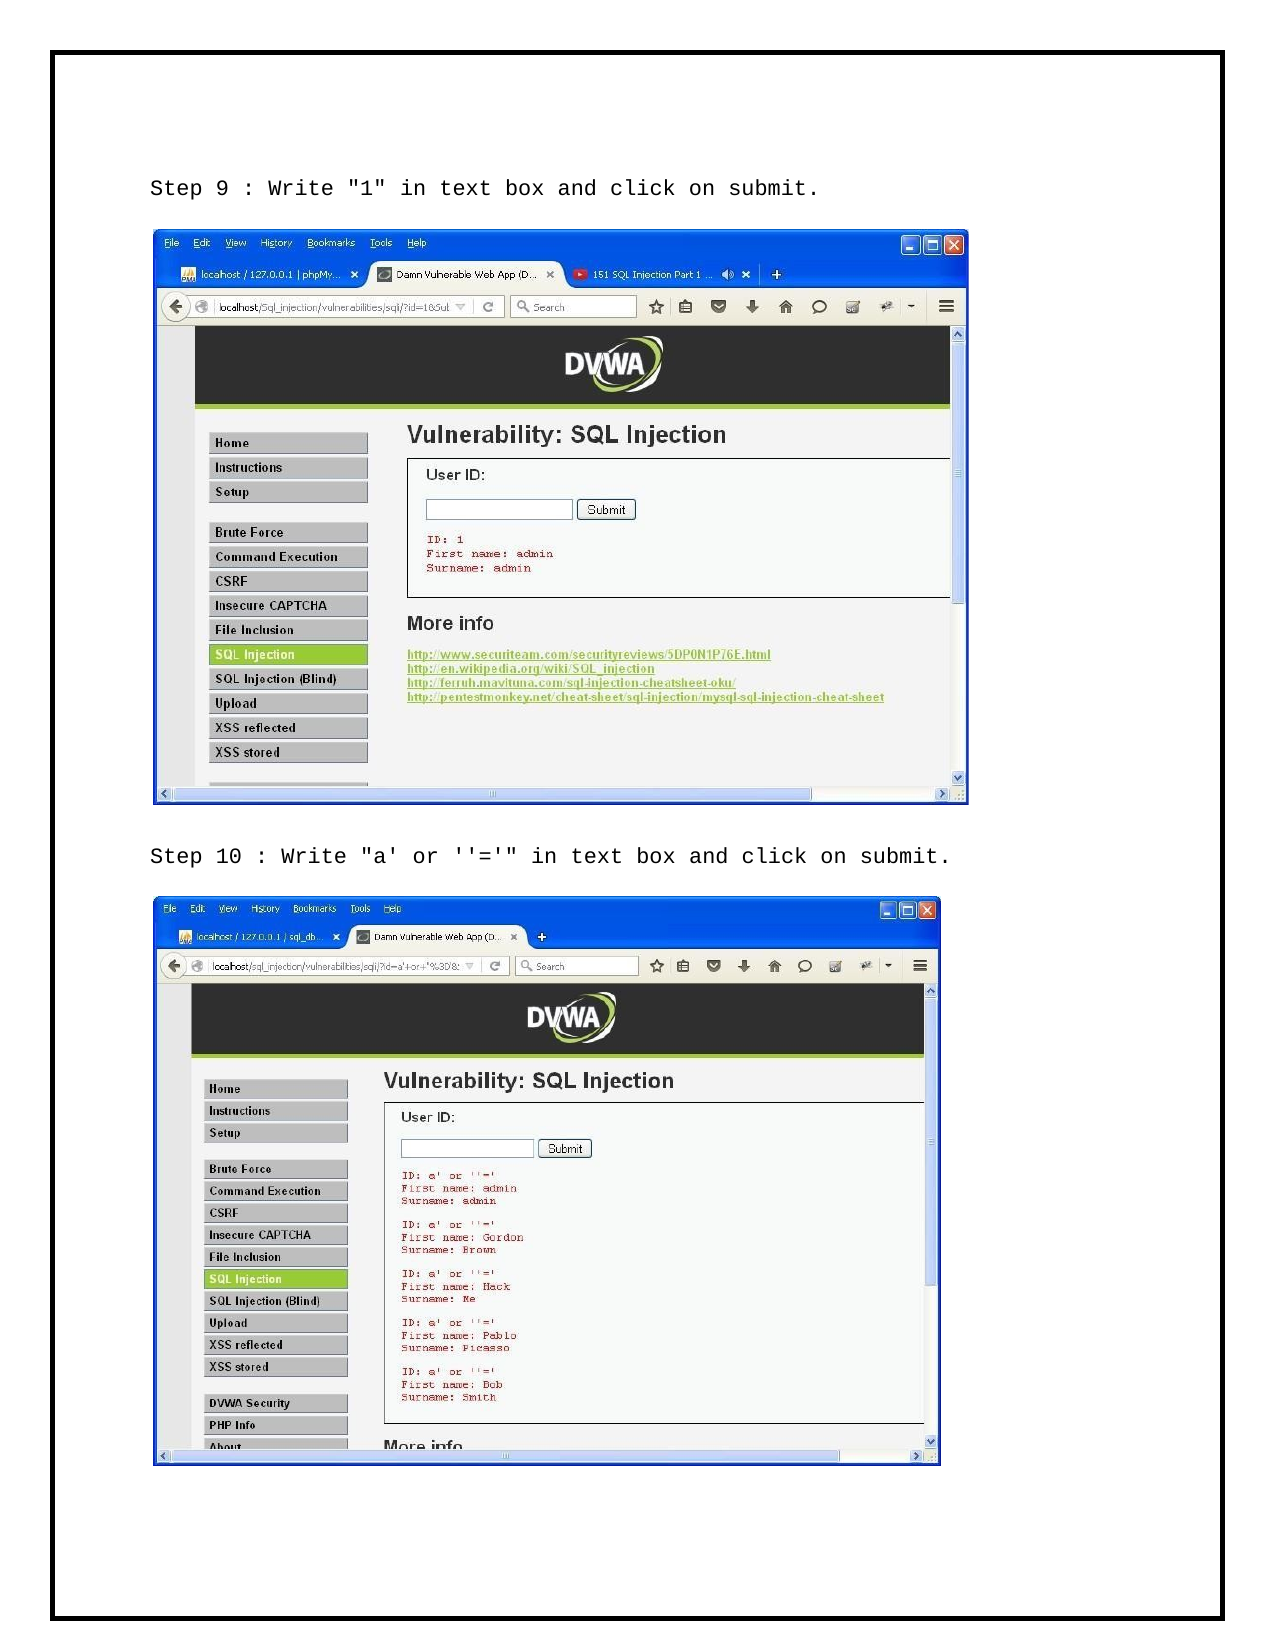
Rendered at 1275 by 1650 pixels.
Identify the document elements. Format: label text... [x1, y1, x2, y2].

picture [153, 229, 969, 805]
picture [153, 896, 941, 1466]
text Step 10 : Write "a' or ''='" in text box and click on submit. [150, 846, 1208, 871]
text Step 9 : Write "1" in text box and click on submit. [150, 177, 1208, 202]
